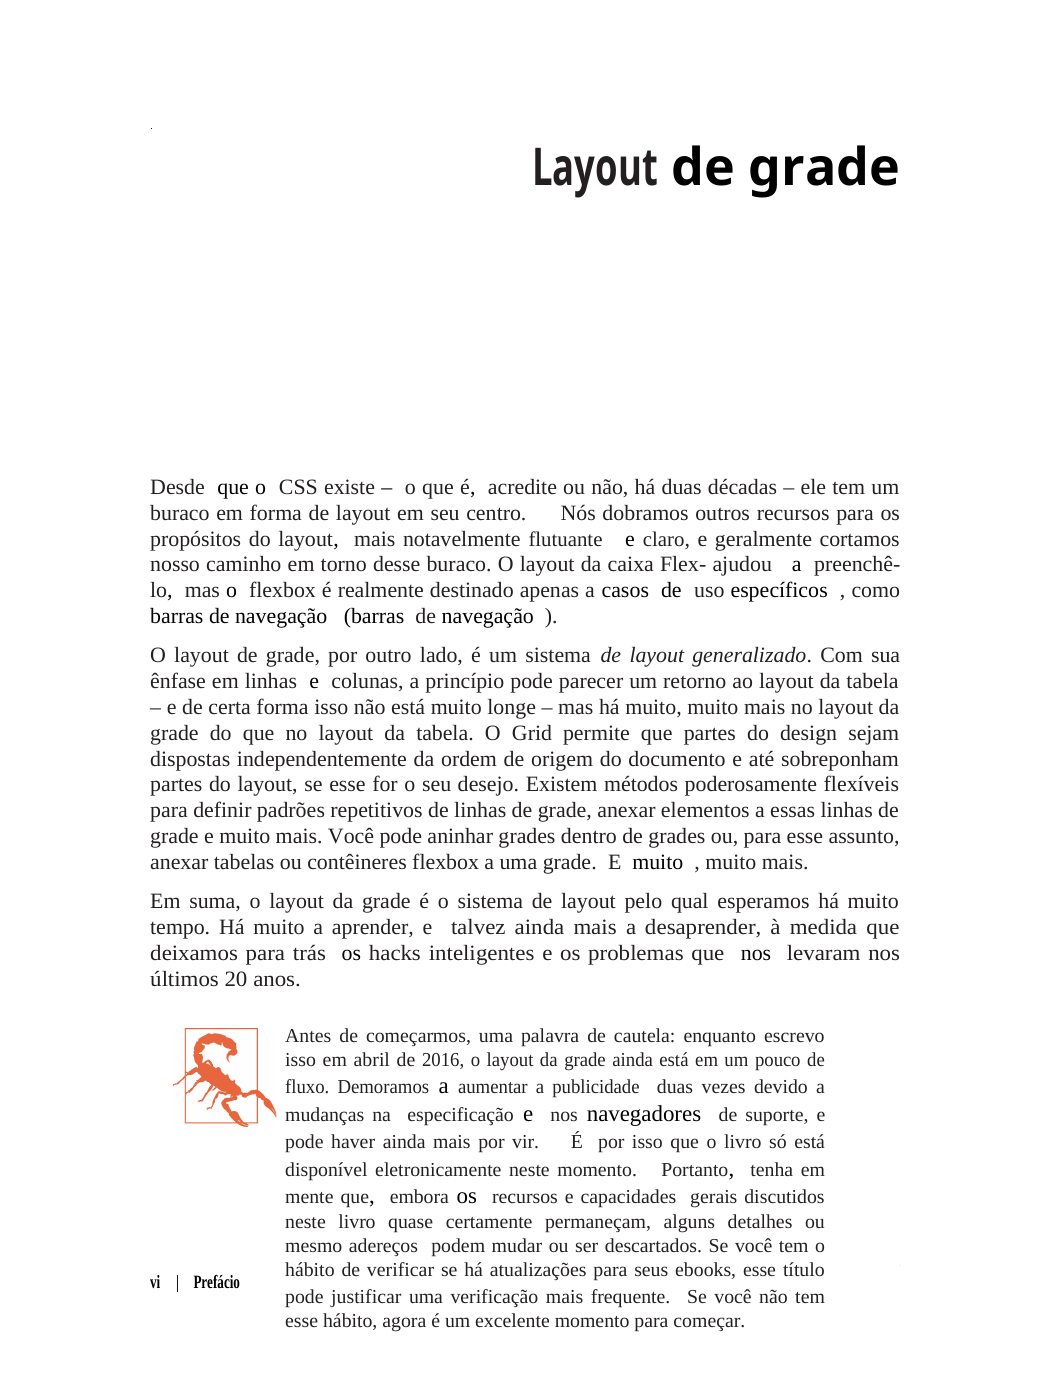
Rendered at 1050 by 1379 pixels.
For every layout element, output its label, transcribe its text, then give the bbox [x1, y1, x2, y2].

picture [172, 1028, 277, 1127]
text O layout de grade, por outro lado, é um sistema de layout generalizado. Com sua ênfase em linhas e colunas, a princípio pode parecer um retorno ao layout da tabela – e de certa forma isso não está muito longe – mas há muito, muito mais no layout da grade do que no layout da tabela. O Grid permite que partes do design sejam dispostas independentemente da ordem de origem do documento e até sobreponham partes do layout, se esse for o seu desejo. Existem métodos poderosamente flexíveis para definir padrões repetitivos de linhas de grade, anexar elementos a essas linhas de grade e muito mais. Você pode aninhar grades dentro de grades ou, para esse assunto, anexar tabelas ou contêineres flexbox a uma grade. E muito , muito mais. [150, 642, 900, 874]
text Desde que o CSS existe – o que é, acredite ou não, há duas décadas – ele tem um buraco em forma de layout em seu centro. Nós dobramos outros recursos para os propósitos do layout, mais notavelmente flutuante e claro, e geralmente cortamos nosso caminho em torno desse buraco. O layout da caixa Flex‐ ajudou a preenchê-lo, mas o flexbox é realmente destinado apenas a casos de uso específicos , como barras de navegação (barras de navegação ). [150, 474, 900, 628]
subtitle Layout de grade [96, 129, 900, 200]
text Em suma, o layout da grade é o sistema de layout pelo qual esperamos há muito tempo. Há muito a aprender, e talvez ainda mais a desaprender, à medida que deixamos para trás os hacks inteligentes e os problemas que nos levaram nos últimos 20 anos. [150, 888, 900, 991]
text Antes de começarmos, uma palavra de cautela: enquanto escrevo isso em abril de 2016, o layout da grade ainda está em um pouco de fluxo. Demoramos a aumentar a publicidade duas vezes devido a mudanças na especificação e nos navegadores de suporte, e pode haver ainda mais por vir. É por isso que o livro só está disponível eletronicamente neste momento. Portanto, tenha em mente que, embora os recursos e capacidades gerais discutidos neste livro quase certamente permaneçam, alguns detalhes ou mesmo adereços podem mudar ou ser descartados. Se você tem o hábito de verificar se há atualizações para seus ebooks, esse título pode justificar uma verificação mais frequente. Se você não tem esse hábito, agora é um excelente momento para começar. [285, 1024, 825, 1332]
